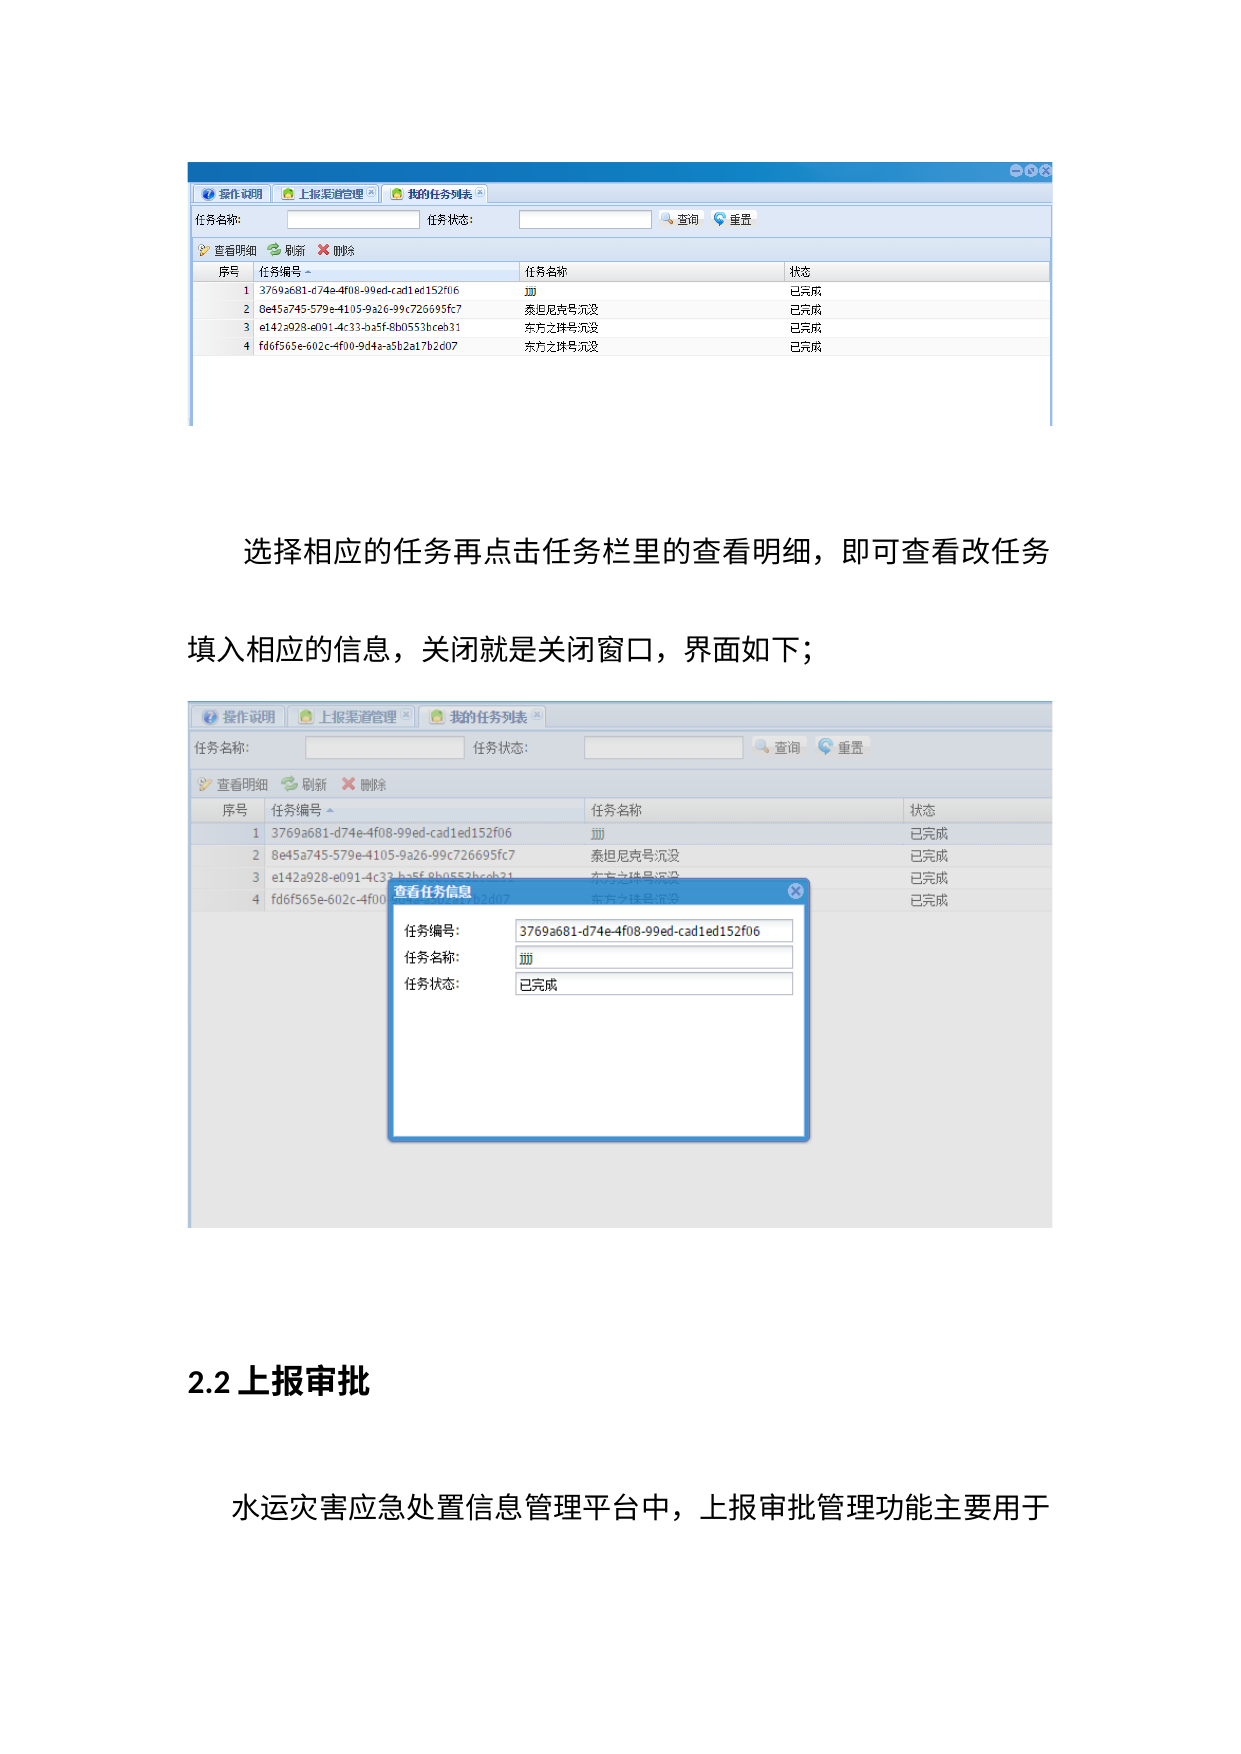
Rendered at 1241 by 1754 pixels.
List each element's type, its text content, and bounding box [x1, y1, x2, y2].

subtitle 2.2 上报审批 [187, 1346, 1053, 1411]
picture [187, 701, 1053, 1228]
text 选择相应的任务再点击任务栏里的查看明细，即可查看改任务填入相应的信息，关闭就是关闭窗口，界面如下； [187, 517, 1053, 680]
picture [187, 162, 1053, 426]
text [187, 1473, 1053, 1538]
